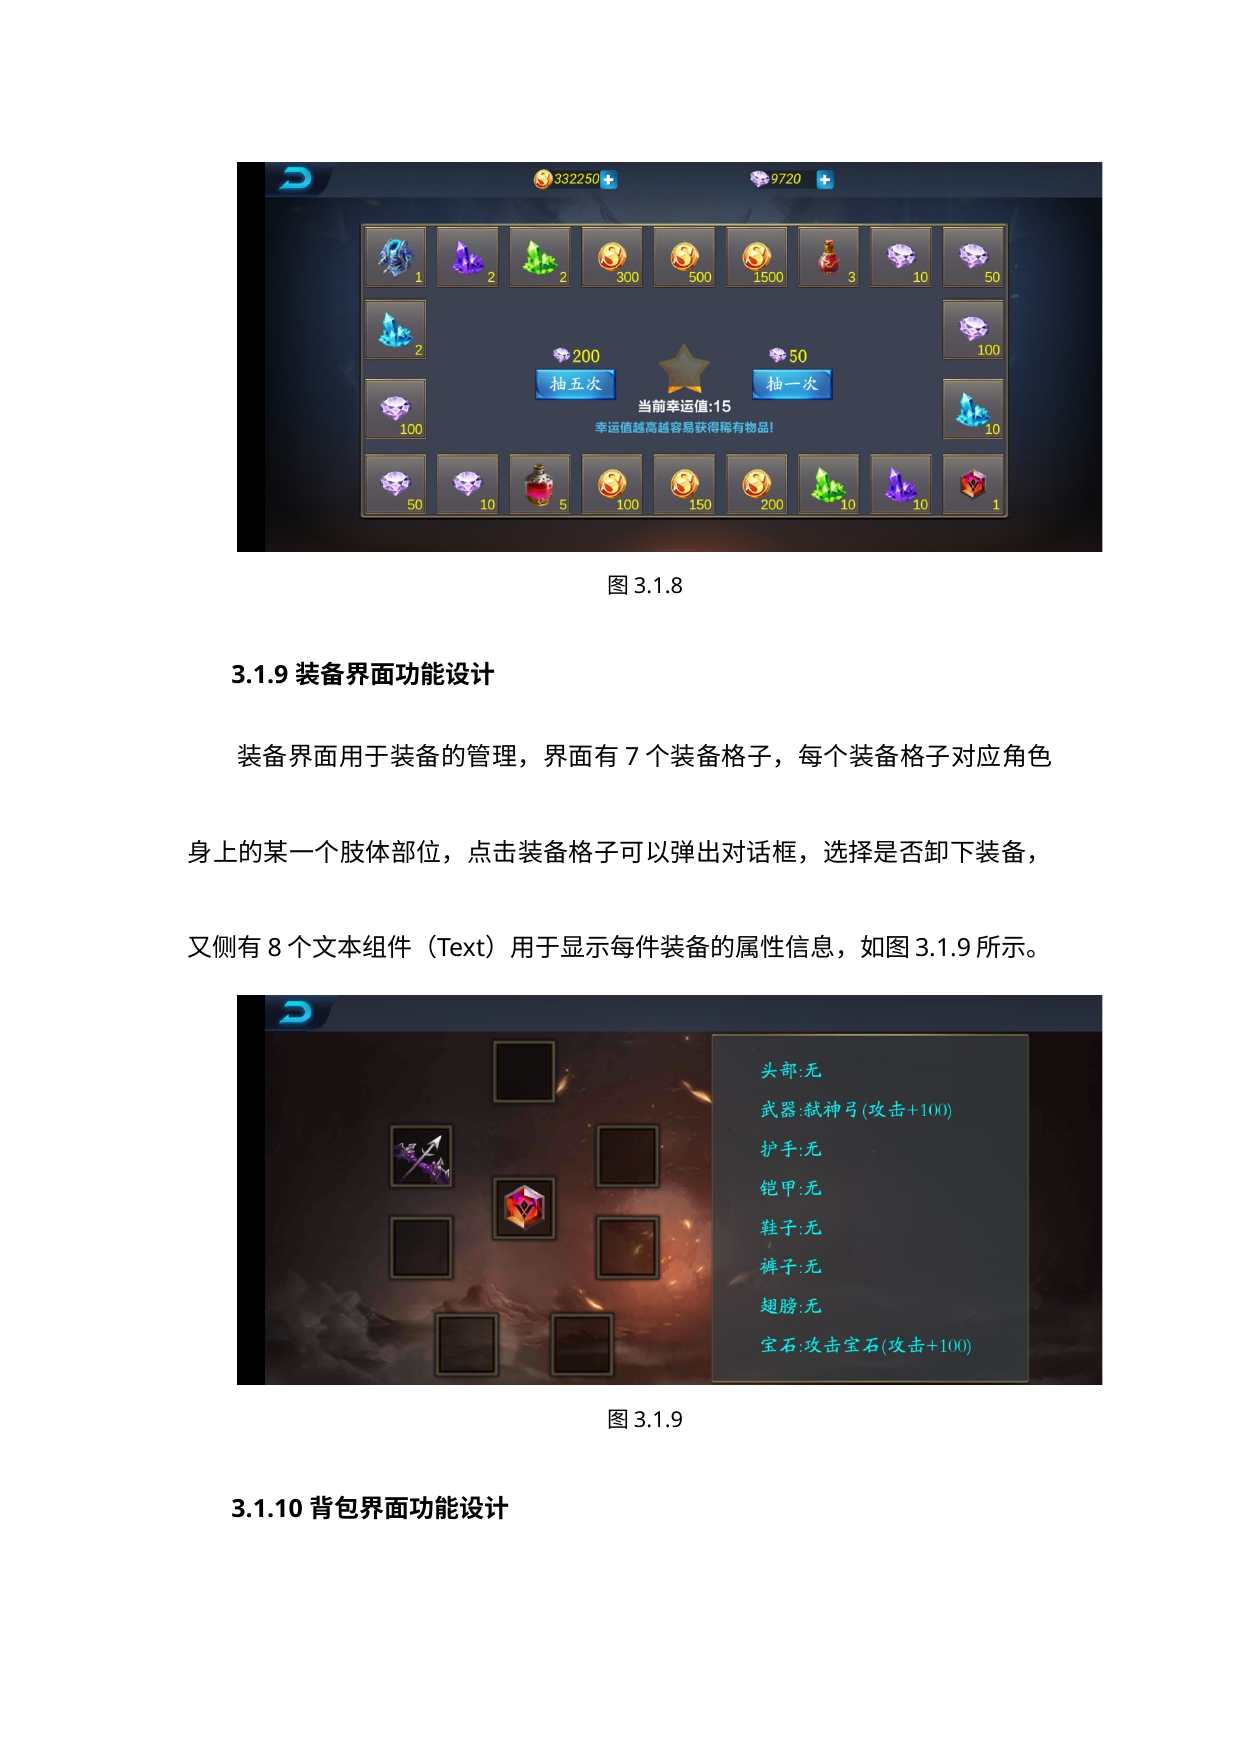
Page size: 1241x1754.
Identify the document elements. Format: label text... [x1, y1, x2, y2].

subtitle 3.1.9 装备界面功能设计 [187, 640, 1053, 705]
text 图 3.1.9 [187, 1401, 1053, 1434]
text 图 3.1.8 [187, 568, 1053, 600]
subtitle 3.1.10 背包界面功能设计 [187, 1474, 1053, 1539]
picture [237, 995, 1103, 1385]
picture [237, 162, 1103, 552]
text 装备界面用于装备的管理，界面有7个装备格子，每个装备格子对应角色身上的某一个肢体部位，点击装备格子可以弹出对话框，选择是否卸下装备，又侧有8个文本组件（Text）用于显示每件装备的属性信息，如图3.1.9所示。 [187, 722, 1053, 978]
